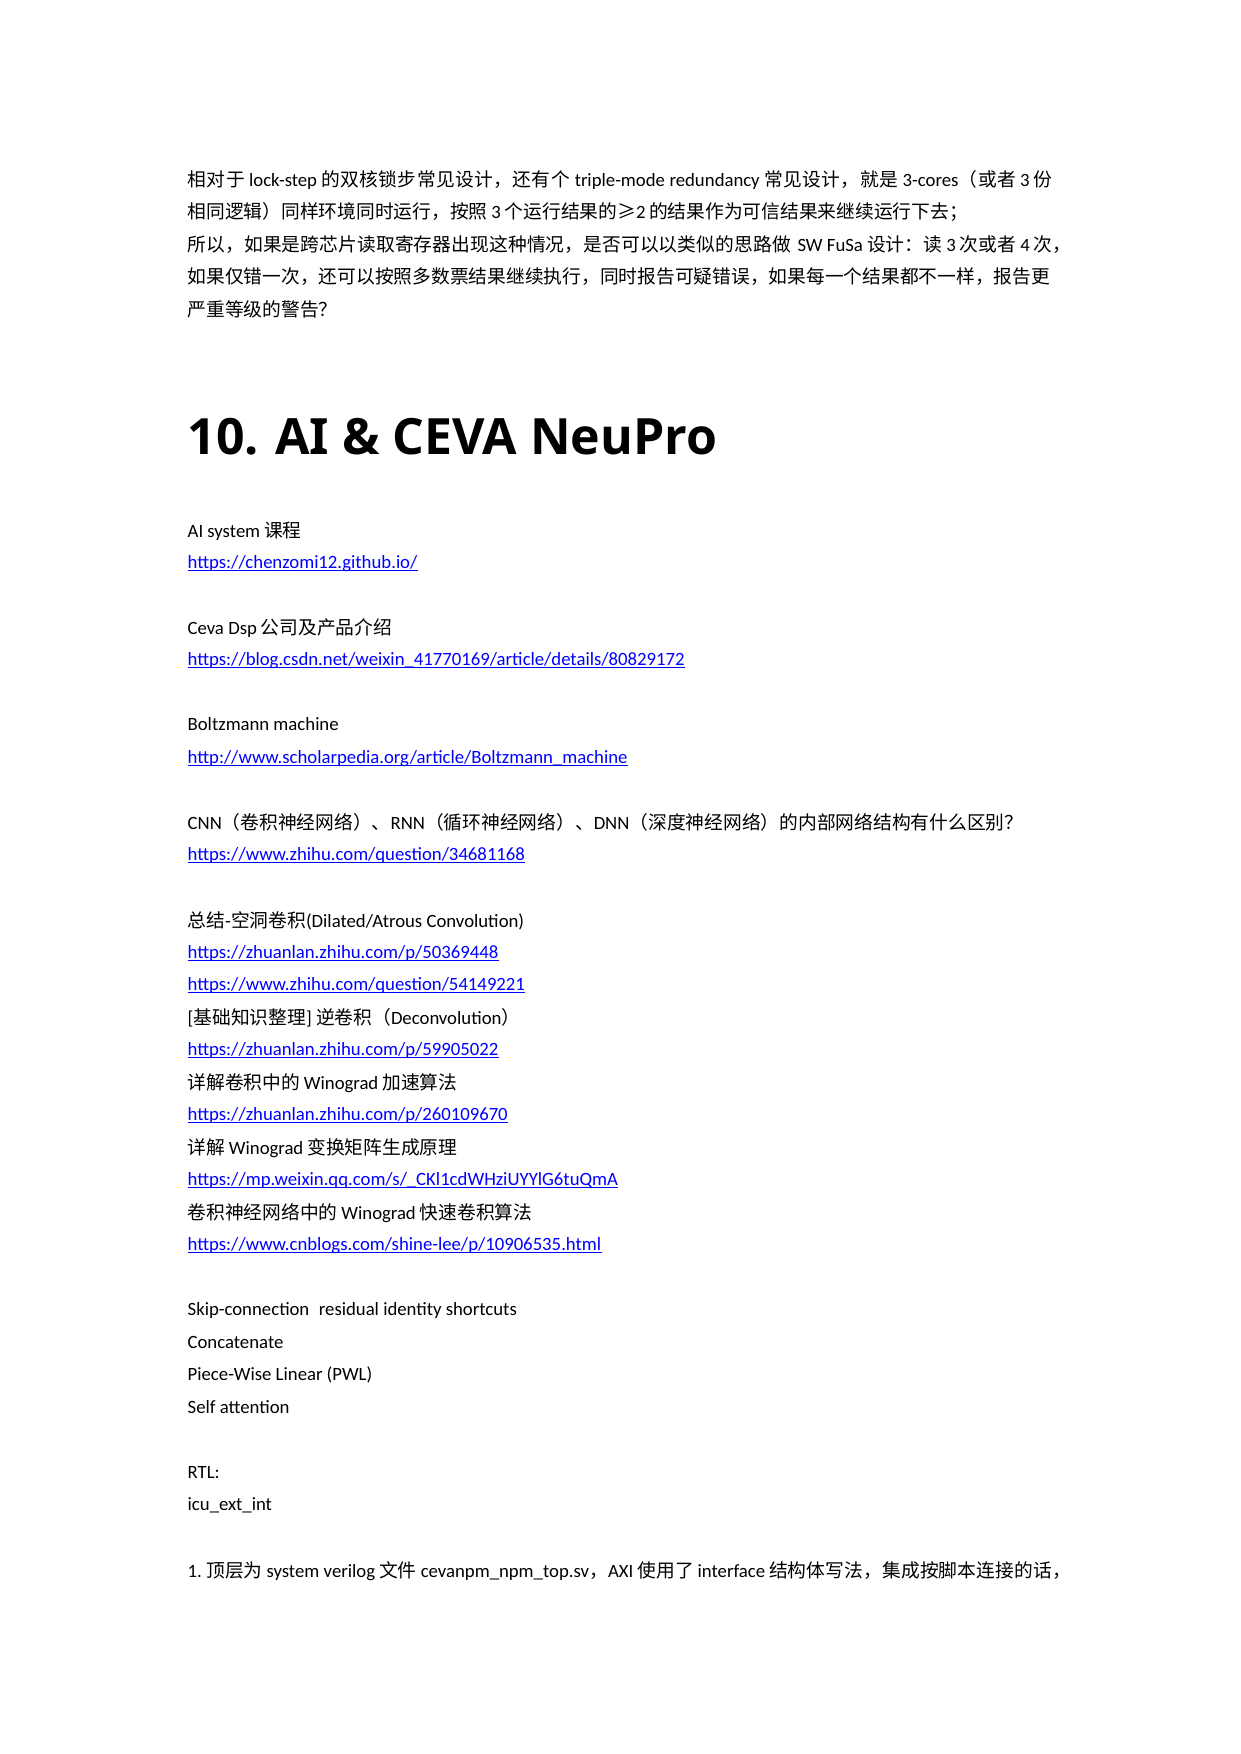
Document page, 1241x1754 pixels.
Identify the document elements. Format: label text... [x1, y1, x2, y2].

list icu_ext_int [187, 1488, 1053, 1520]
list https://zhuanlan.zhihu.com/p/260109670 [187, 1098, 1053, 1130]
list Concatenate [187, 1325, 1053, 1358]
text CNN（卷积神经网络）、RNN（循环神经网络）、DNN（深度神经网络）的内部网络结构有什么区别？ [187, 805, 1053, 838]
list RTL: [187, 1455, 1053, 1488]
list 详解卷积中的Winograd加速算法 [187, 1065, 1053, 1098]
subtitle AI & CEVA NeuPro [187, 386, 1053, 484]
list 所以，如果是跨芯片读取寄存器出现这种情况，是否可以以类似的思路做SW FuSa设计：读3次或者4次，如果仅错一次，还可以按照多数票结果继续执行，同时报告可疑错误，如果每一个结果都不一样，报告更严重等级的警告？ [187, 227, 1053, 324]
list 总结-空洞卷积(Dilated/Atrous Convolution) [187, 903, 1053, 935]
text https://www.zhihu.com/question/34681168 [187, 838, 1053, 870]
list Ceva Dsp公司及产品介绍 [187, 610, 1053, 643]
list https://www.cnblogs.com/shine-lee/p/10906535.html [187, 1228, 1053, 1260]
list https://zhuanlan.zhihu.com/p/59905022 [187, 1033, 1053, 1065]
list Piece-Wise Linear (PWL) [187, 1358, 1053, 1390]
list https://blog.csdn.net/weixin_41770169/article/details/80829172 [187, 643, 1053, 675]
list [187, 1553, 1053, 1585]
list https://zhuanlan.zhihu.com/p/50369448 [187, 935, 1053, 968]
list 相对于lock-step的双核锁步常见设计，还有个triple-mode redundancy常见设计，就是3-cores（或者3份相同逻辑）同样环境同时运行，按照3个运行结果的≥2的结果作为可信结果来继续运行下去； [187, 162, 1053, 227]
list https://chenzomi12.github.io/ [187, 545, 1053, 578]
list [基础知识整理] 逆卷积（Deconvolution） [187, 1000, 1053, 1033]
list 卷积神经网络中的Winograd快速卷积算法 [187, 1195, 1053, 1228]
list 详解Winograd变换矩阵生成原理 [187, 1130, 1053, 1163]
text Boltzmann machine [187, 708, 1053, 740]
list https://www.zhihu.com/question/54149221 [187, 968, 1053, 1000]
list AI system课程 [187, 513, 1053, 545]
text http://www.scholarpedia.org/article/Boltzmann_machine [187, 740, 1053, 773]
list https://mp.weixin.qq.com/s/_CKl1cdWHziUYYlG6tuQmA [187, 1163, 1053, 1195]
list Skip-connection residual identity shortcuts [187, 1293, 1053, 1325]
list Self attention [187, 1390, 1053, 1423]
